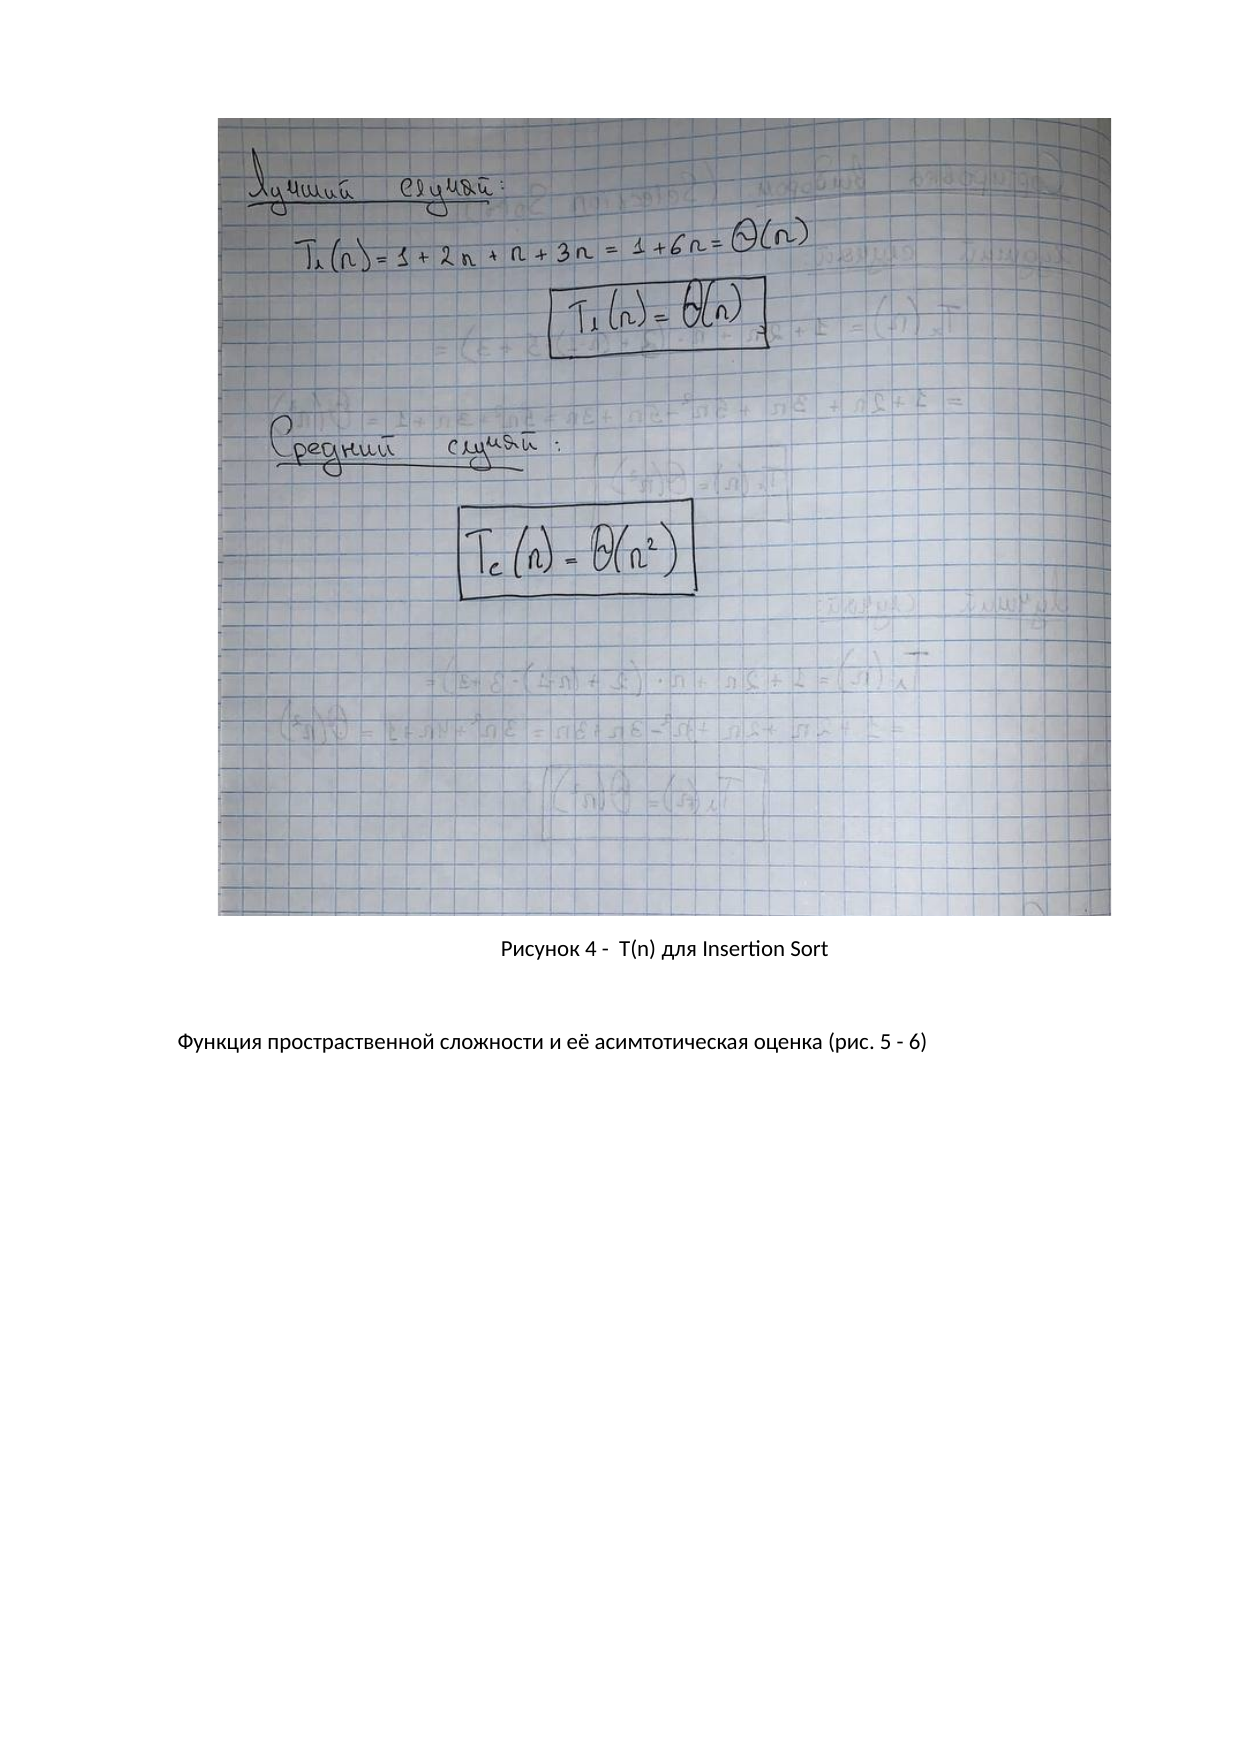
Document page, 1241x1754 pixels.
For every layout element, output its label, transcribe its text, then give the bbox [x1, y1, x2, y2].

text Рисунок 4 - T(n) для Insertion Sort [177, 934, 1152, 962]
text Функция простраственной сложности и её асимтотическая оценка (рис. 5 - 6) [177, 1027, 1152, 1055]
picture [217, 118, 1112, 916]
